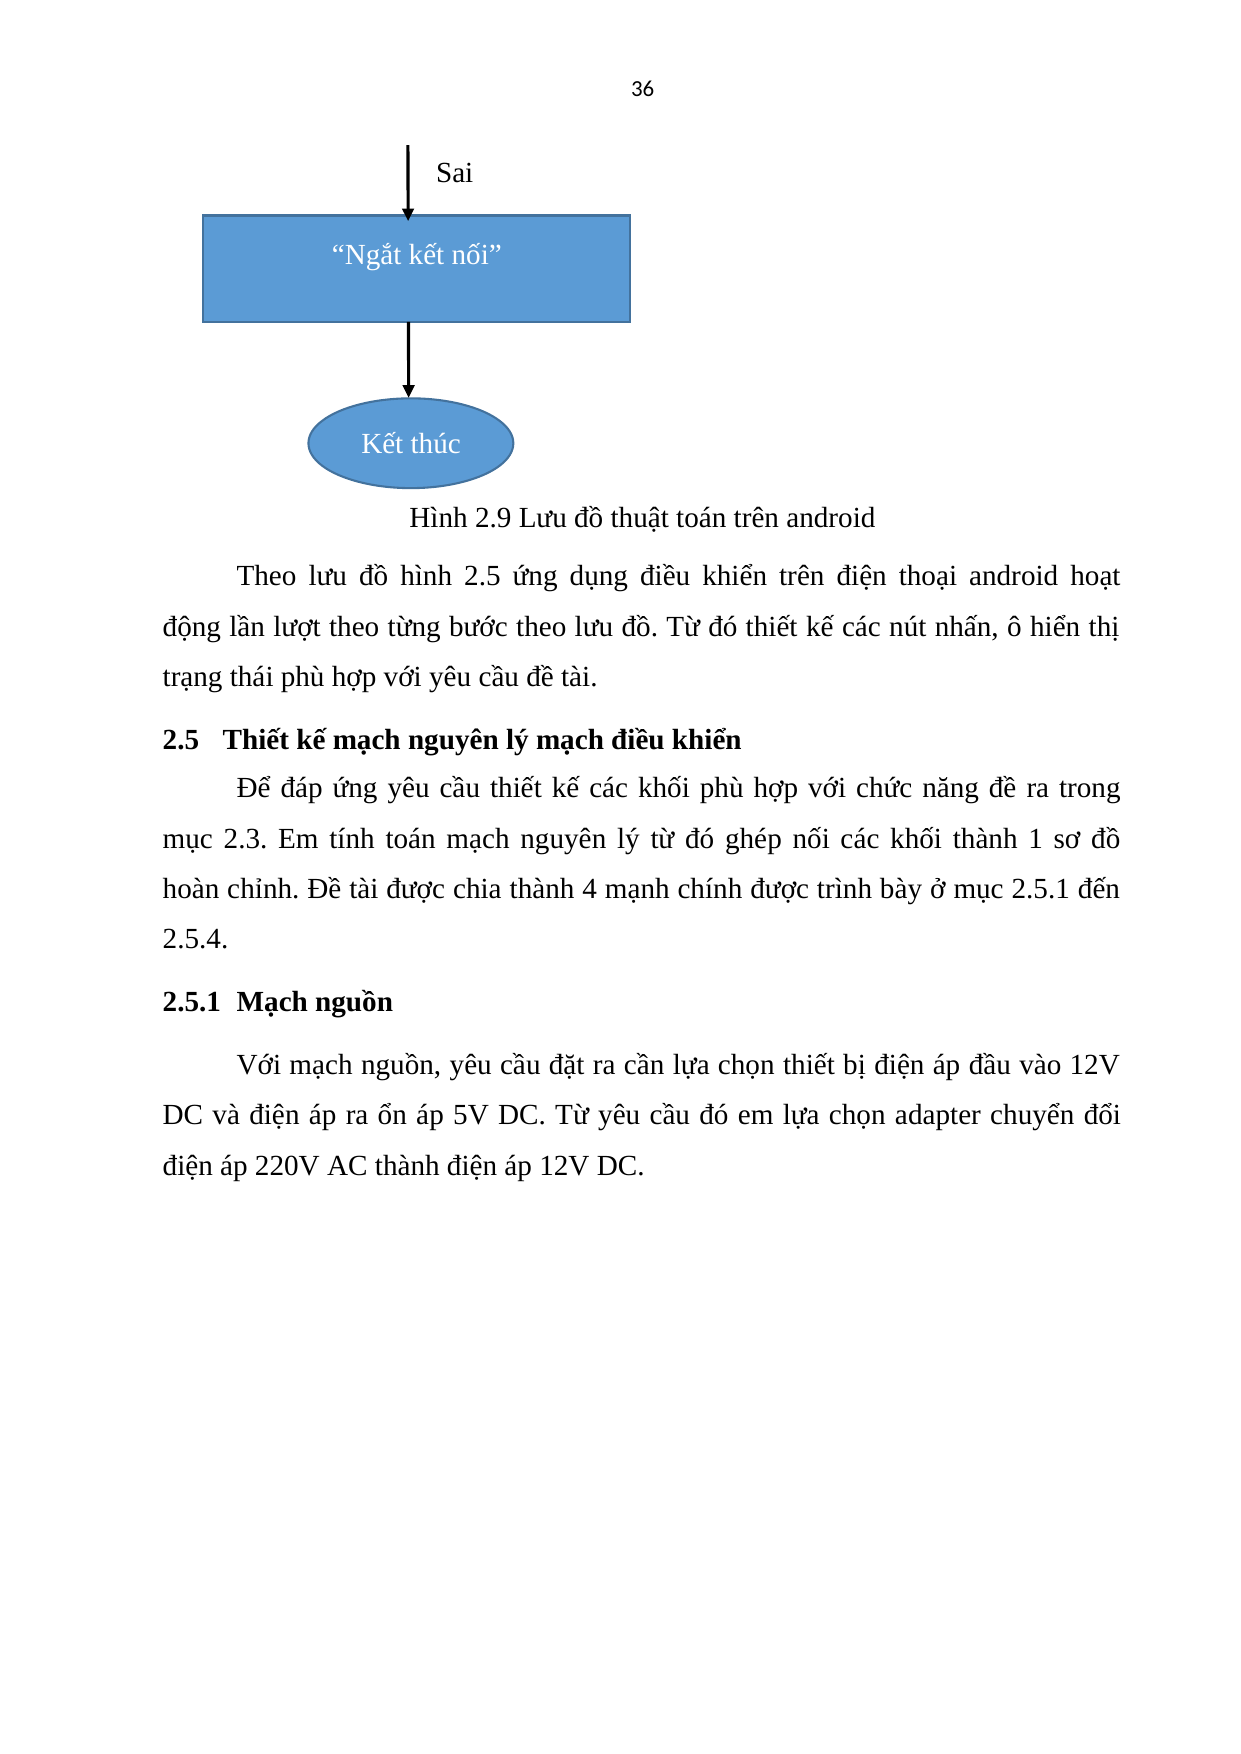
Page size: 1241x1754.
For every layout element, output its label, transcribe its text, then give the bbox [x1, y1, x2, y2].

text Với mạch nguồn, yêu cầu đặt ra cần lựa chọn thiết bị điện áp đầu vào 12V DC và điện áp ra ổn áp 5V DC. Từ yêu cầu đó em lựa chọn adapter chuyển đổi điện áp 220V AC thành điện áp 12V DC. [162, 1047, 1122, 1181]
text Theo lưu đồ hình 2.5 ứng dụng điều khiển trên điện thoại android hoạt động lần lượt theo từng bước theo lưu đồ. Từ đó thiết kế các nút nhấn, ô hiển thị trạng thái phù hợp với yêu cầu đề tài. [162, 558, 1122, 693]
subtitle Thiết kế mạch nguyên lý mạch điều khiển [162, 722, 1122, 756]
text Để đáp ứng yêu cầu thiết kế các khối phù hợp với chức năng đề ra trong mục 2.3. Em tính toán mạch nguyên lý từ đó ghép nối các khối thành 1 sơ đồ hoàn chỉnh. Đề tài được chia thành 4 mạnh chính được trình bày ở mục 2.5.1 đến 2.5.4. [162, 771, 1122, 955]
subtitle Mạch nguồn [162, 984, 1122, 1018]
